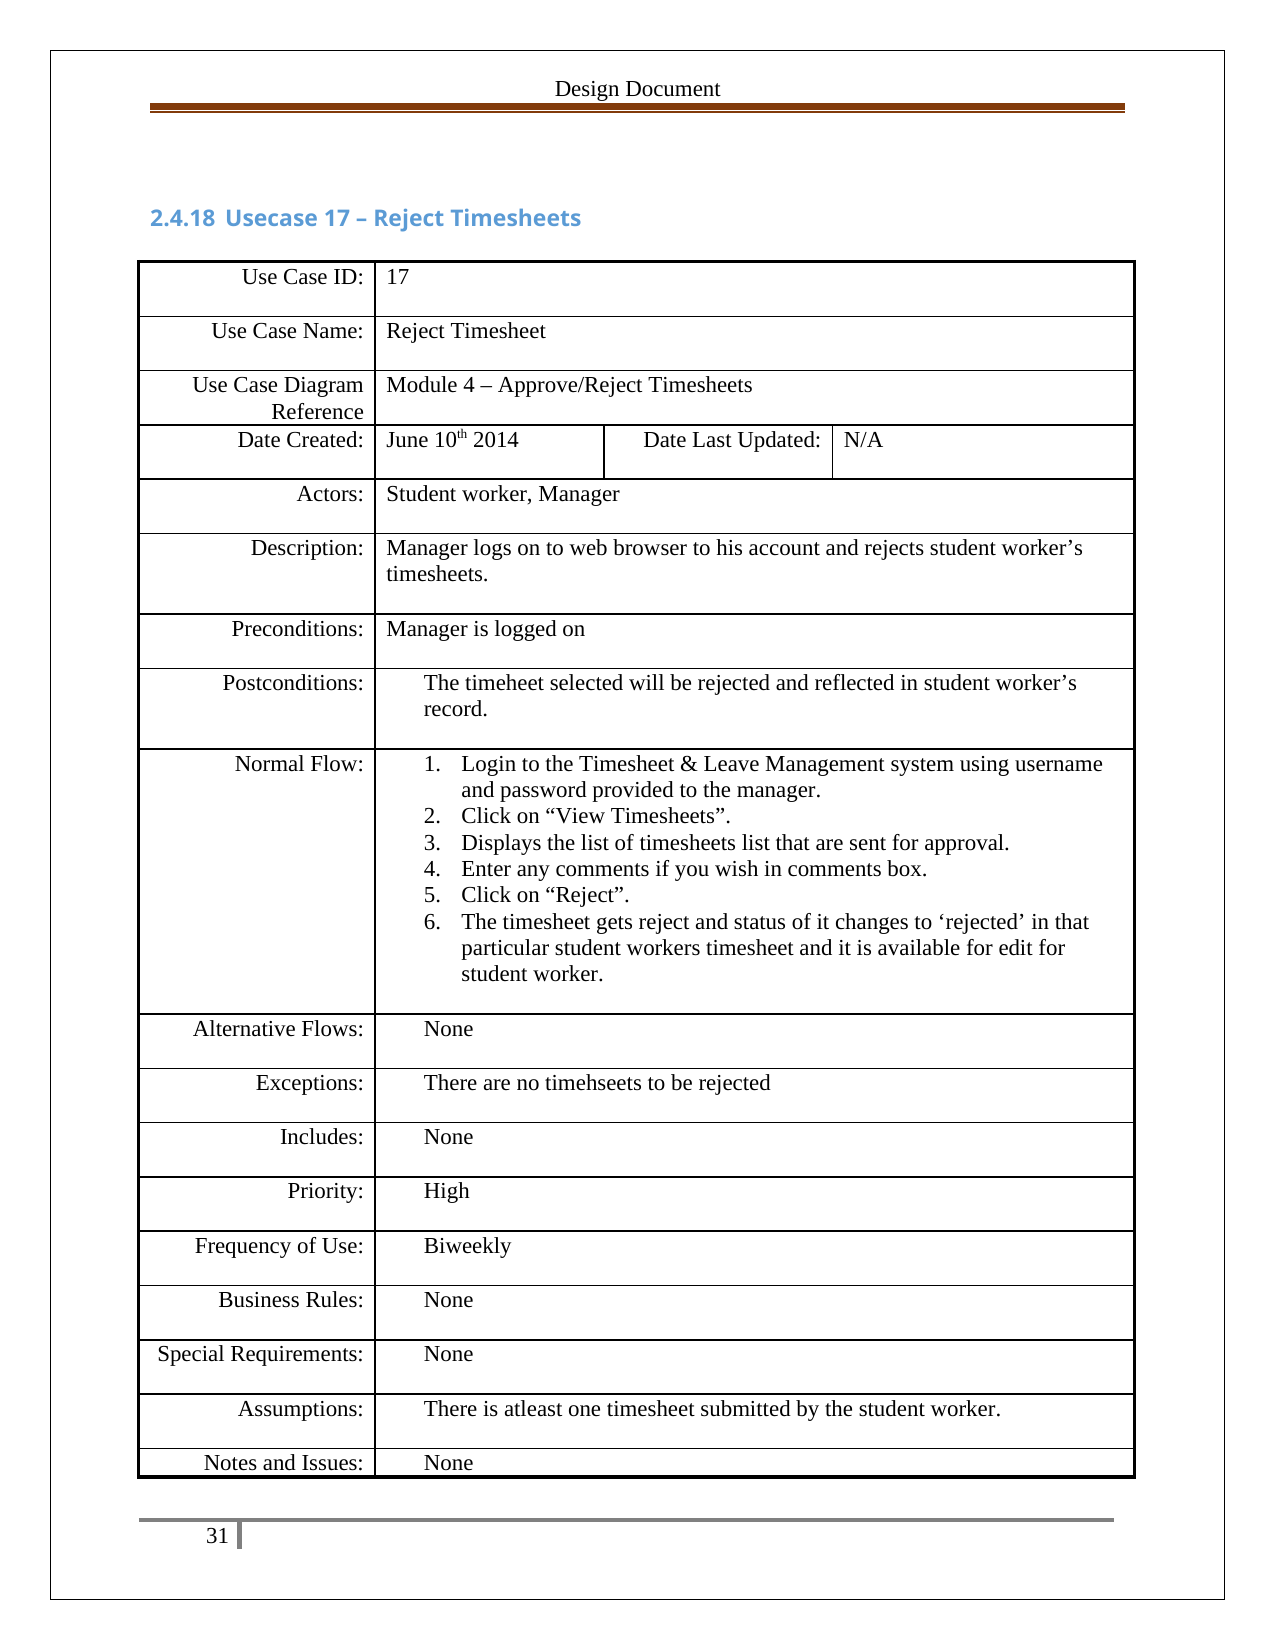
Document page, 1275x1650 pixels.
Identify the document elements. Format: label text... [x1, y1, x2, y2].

table_header 17 [376, 263, 1133, 316]
table_cell June 10th 2014 [376, 426, 603, 478]
table_cell None [376, 1449, 1133, 1475]
table_cell Exceptions: [140, 1069, 374, 1122]
table_cell None [376, 1123, 1133, 1176]
table_cell Priority: [140, 1178, 374, 1230]
table_cell Alternative Flows: [140, 1015, 374, 1067]
table_cell Business Rules: [140, 1286, 374, 1339]
table_cell Description: [140, 534, 374, 613]
table_cell Login to the Timesheet & Leave Management system using username and password provided to the manager. Click on “View Timesheets”. Displays the list of timesheets list that are sent for approval. Enter any comments if you wish in comments box. Click on “Reject”. The timesheet gets reject and status of it changes to ‘rejected’ in that particular student workers timesheet and it is available for edit for student worker. [376, 750, 1133, 1013]
table_cell Date Created: [140, 426, 374, 478]
table_cell High [376, 1178, 1133, 1230]
table_cell N/A [833, 426, 1133, 478]
table_cell Module 4 – Approve/Reject Timesheets [376, 371, 1133, 424]
table_cell None [376, 1286, 1133, 1339]
table_cell Includes: [140, 1123, 374, 1176]
table_cell There are no timehseets to be rejected [376, 1069, 1133, 1122]
table_cell Student worker, Manager [376, 480, 1133, 533]
table_cell Frequency of Use: [140, 1232, 374, 1284]
table_cell There is atleast one timesheet submitted by the student worker. [376, 1395, 1133, 1447]
table_cell Manager logs on to web browser to his account and rejects student worker’s timesheets. [376, 534, 1133, 613]
table_cell Reject Timesheet [376, 317, 1133, 370]
table_cell Preconditions: [140, 615, 374, 667]
subtitle Usecase 17 – Reject Timesheets [150, 202, 1125, 233]
table_cell Use Case Name: [140, 317, 374, 370]
table_cell None [376, 1015, 1133, 1067]
table_cell Biweekly [376, 1232, 1133, 1284]
table_cell Normal Flow: [140, 750, 374, 1013]
table_header Use Case ID: [140, 263, 374, 316]
table_cell The timeheet selected will be rejected and reflected in student worker’s record. [376, 669, 1133, 748]
table_cell Manager is logged on [376, 615, 1133, 667]
table_cell Postconditions: [140, 669, 374, 748]
table_cell Assumptions: [140, 1395, 374, 1447]
table_cell None [376, 1341, 1133, 1393]
table_cell Notes and Issues: [140, 1449, 374, 1475]
table_cell Use Case Diagram Reference [140, 371, 374, 424]
table_cell Actors: [140, 480, 374, 533]
table_cell Date Last Updated: [605, 426, 832, 478]
table_cell Special Requirements: [140, 1341, 374, 1393]
